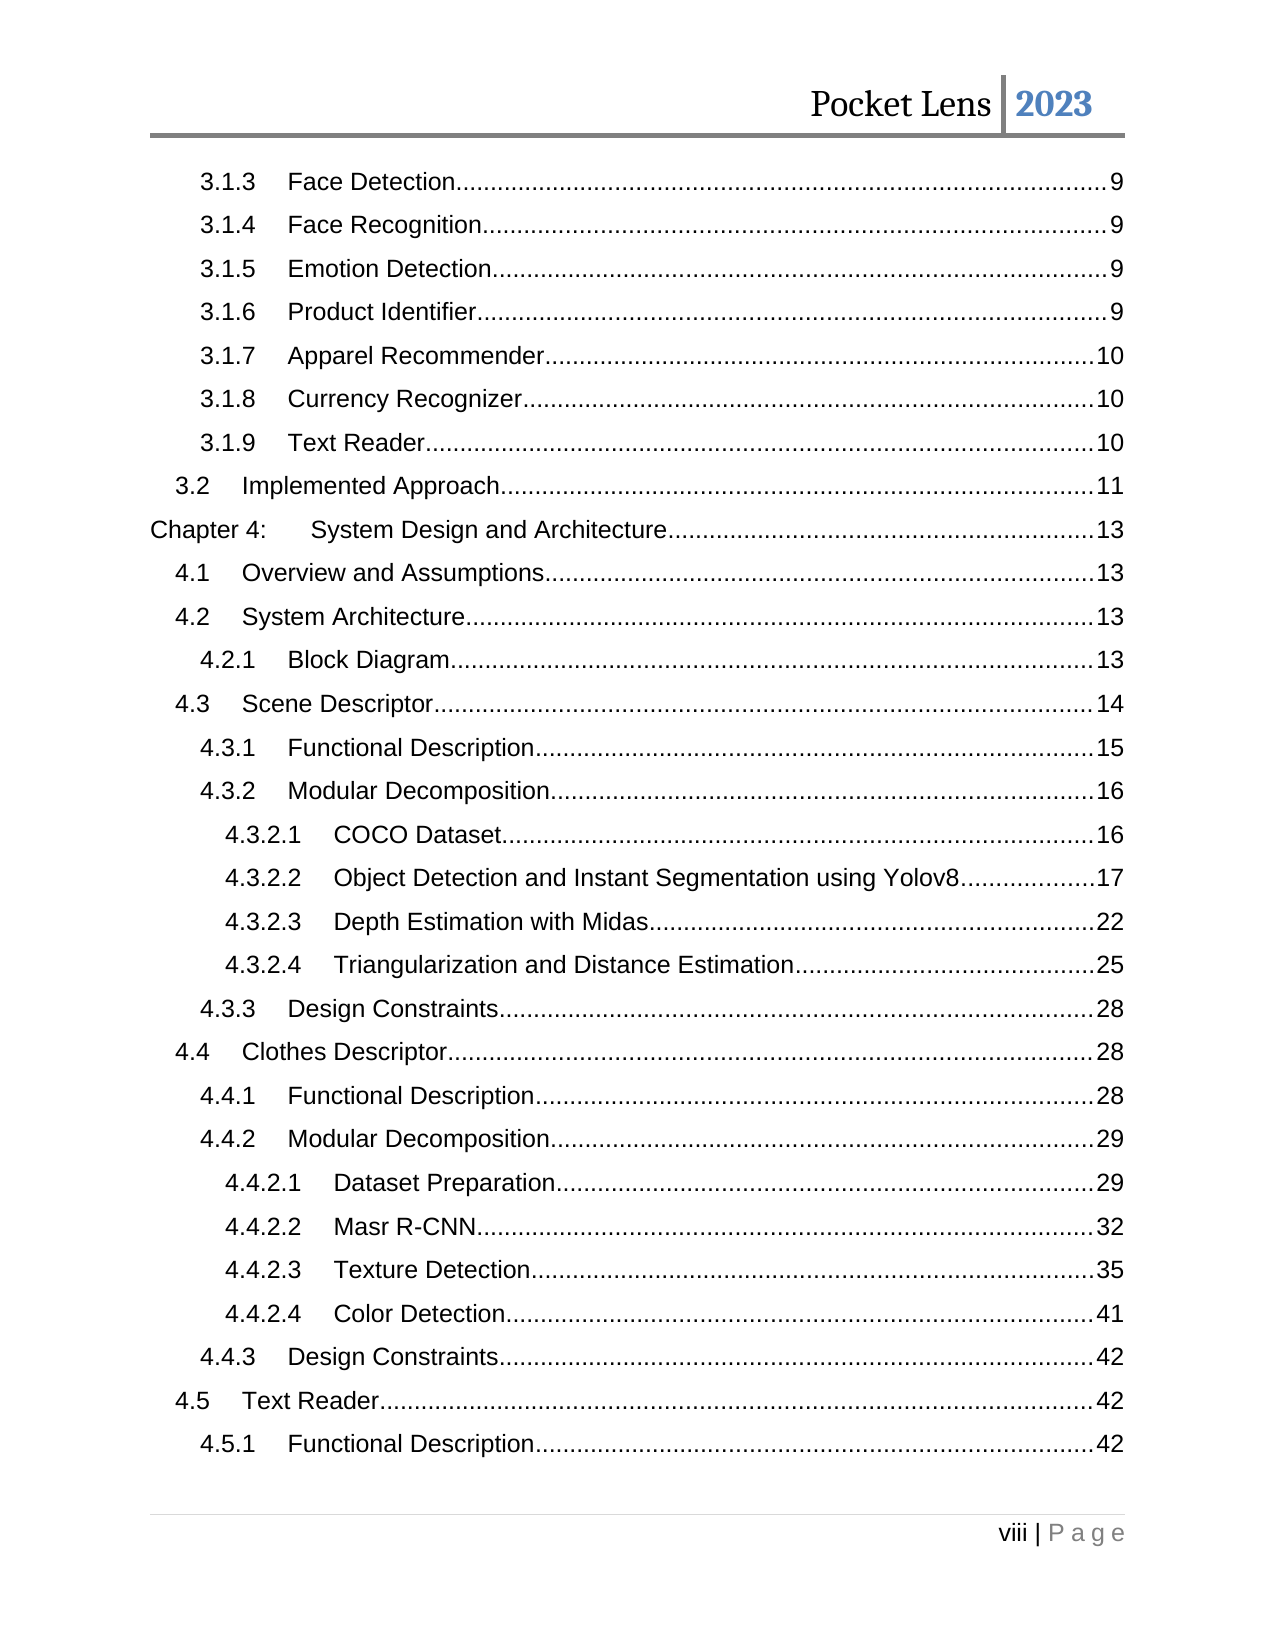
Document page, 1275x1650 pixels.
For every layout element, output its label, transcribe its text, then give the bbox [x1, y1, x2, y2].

text 3.1.7 Apparel Recommender 10 [200, 341, 1125, 369]
text 4.4.2.4 Color Detection 41 [225, 1299, 1125, 1327]
text 3.1.4 Face Recognition 9 [200, 210, 1125, 239]
text 3.1.3 Face Detection 9 [200, 167, 1125, 195]
text 3.1.5 Emotion Detection 9 [200, 254, 1125, 282]
text 4.4.2.3 Texture Detection 35 [225, 1255, 1125, 1284]
text 4.3.2.4 Triangularization and Distance Estimation 25 [225, 950, 1125, 979]
text 4.4 Clothes Descriptor 28 [175, 1037, 1125, 1066]
text 4.4.1 Functional Description 28 [200, 1081, 1125, 1110]
text 4.4.2.2 Masr R-CNN 32 [225, 1212, 1125, 1240]
text 4.3.2.3 Depth Estimation with Midas 22 [225, 907, 1125, 936]
text 4.3.2.1 COCO Dataset 16 [225, 820, 1125, 848]
text 3.2 Implemented Approach 11 [175, 471, 1125, 500]
text 3.1.6 Product Identifier 9 [200, 297, 1125, 326]
text 4.3.2.2 Object Detection and Instant Segmentation using Yolov8 17 [225, 863, 1125, 892]
text 4.2 System Architecture 13 [175, 602, 1125, 631]
text 4.5 Text Reader 42 [175, 1386, 1125, 1414]
text 4.4.2 Modular Decomposition 29 [200, 1124, 1125, 1153]
text 4.3 Scene Descriptor 14 [175, 689, 1125, 718]
text 4.4.2.1 Dataset Preparation 29 [225, 1168, 1125, 1197]
text 4.1 Overview and Assumptions 13 [175, 558, 1125, 587]
text 4.5.1 Functional Description 42 [200, 1429, 1125, 1458]
text 4.2.1 Block Diagram 13 [200, 646, 1125, 674]
text 3.1.9 Text Reader 10 [200, 428, 1125, 457]
text Chapter 4: System Design and Architecture 13 [150, 515, 1125, 544]
text 4.3.3 Design Constraints 28 [200, 994, 1125, 1023]
text 4.3.2 Modular Decomposition 16 [200, 776, 1125, 805]
text 3.1.8 Currency Recognizer 10 [200, 384, 1125, 413]
text 4.3.1 Functional Description 15 [200, 733, 1125, 761]
text 4.4.3 Design Constraints 42 [200, 1342, 1125, 1371]
